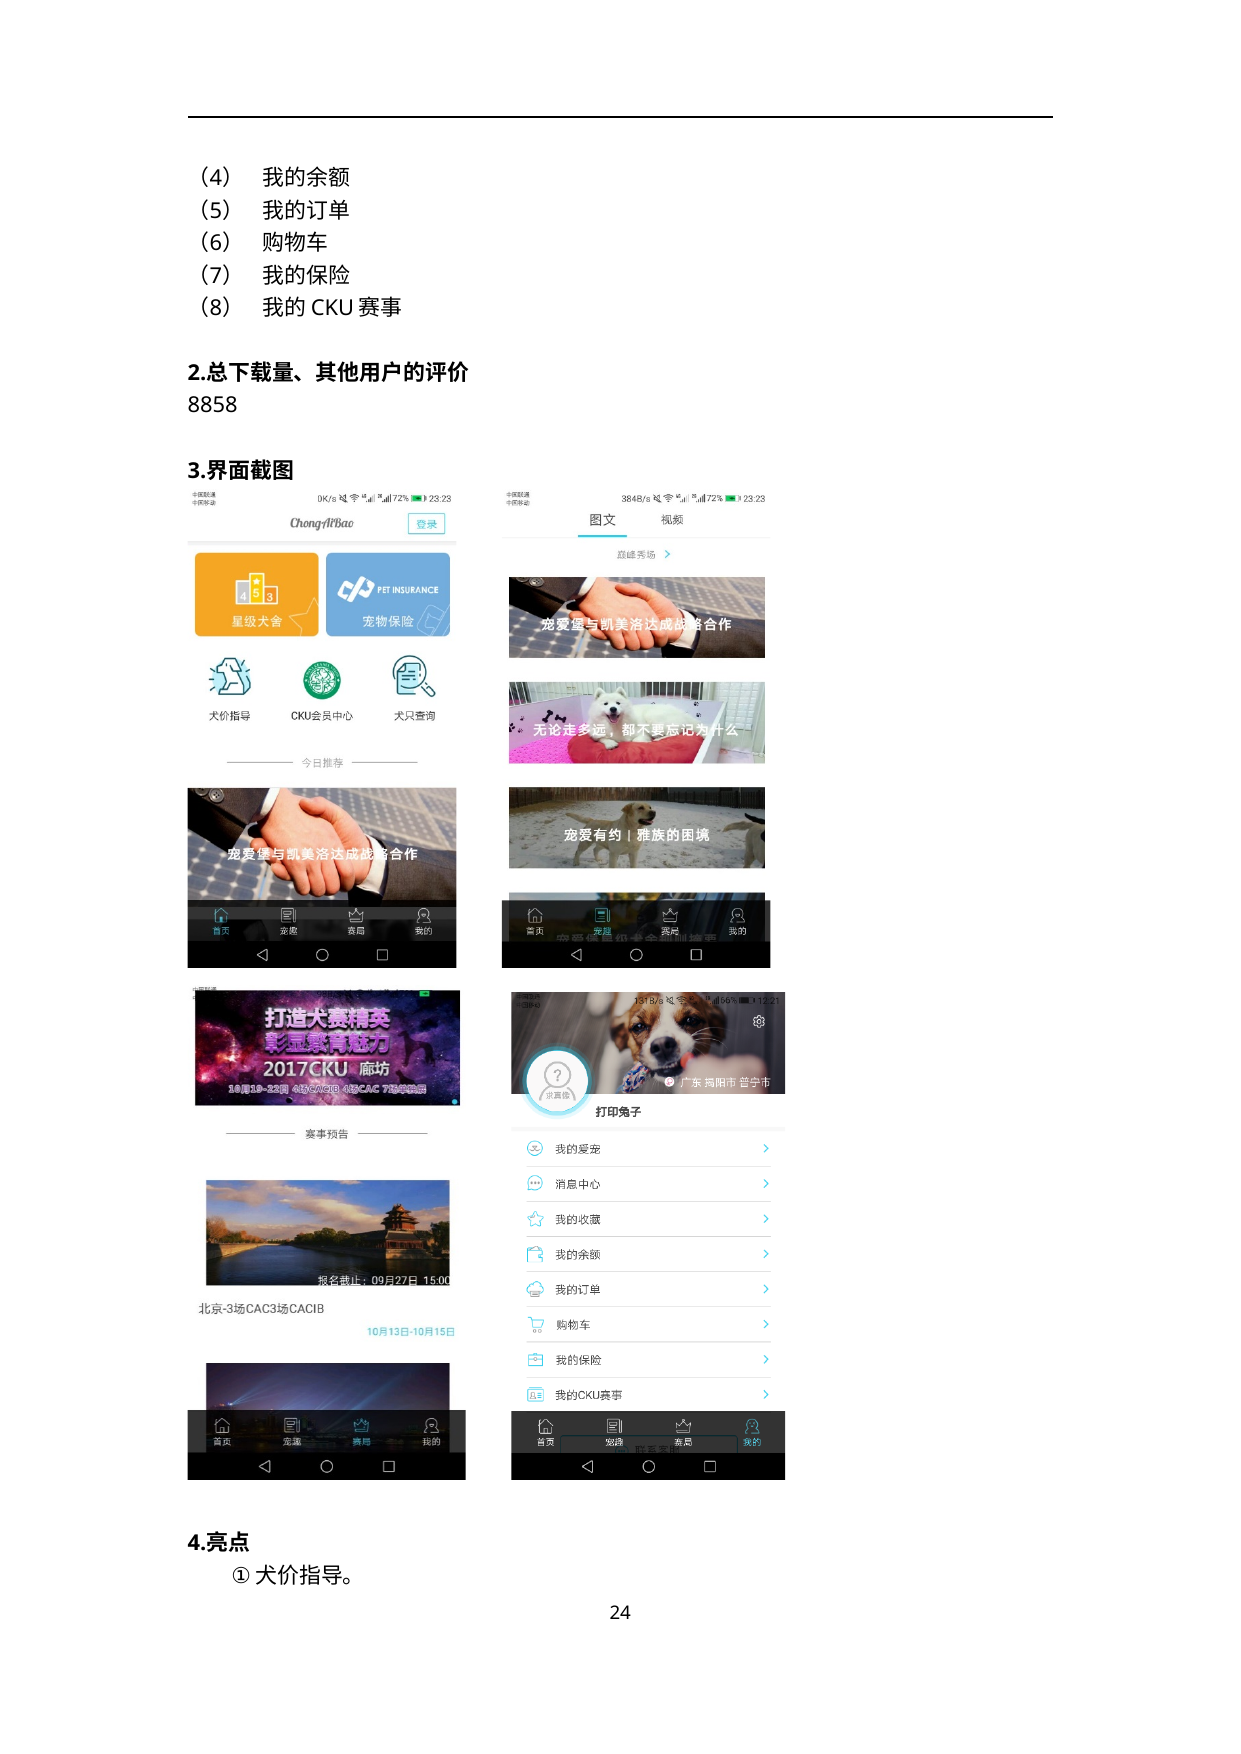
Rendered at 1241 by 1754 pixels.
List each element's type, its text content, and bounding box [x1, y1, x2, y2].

picture [187, 489, 457, 968]
picture [511, 992, 786, 1480]
list 购物车 [187, 225, 1053, 257]
picture [501, 489, 771, 968]
text 2.总下载量、其他用户的评价 [187, 355, 1053, 387]
list 我的保险 [187, 257, 1053, 290]
text 4.亮点 [187, 1525, 1053, 1557]
picture [187, 985, 466, 1480]
text 8858 [187, 387, 1053, 420]
list 我的余额 [187, 160, 1053, 192]
text 3.界面截图 [187, 452, 1053, 485]
list 我的CKU赛事 [187, 290, 1053, 322]
text ①犬价指导。 [187, 1557, 1053, 1590]
list 我的订单 [187, 192, 1053, 225]
